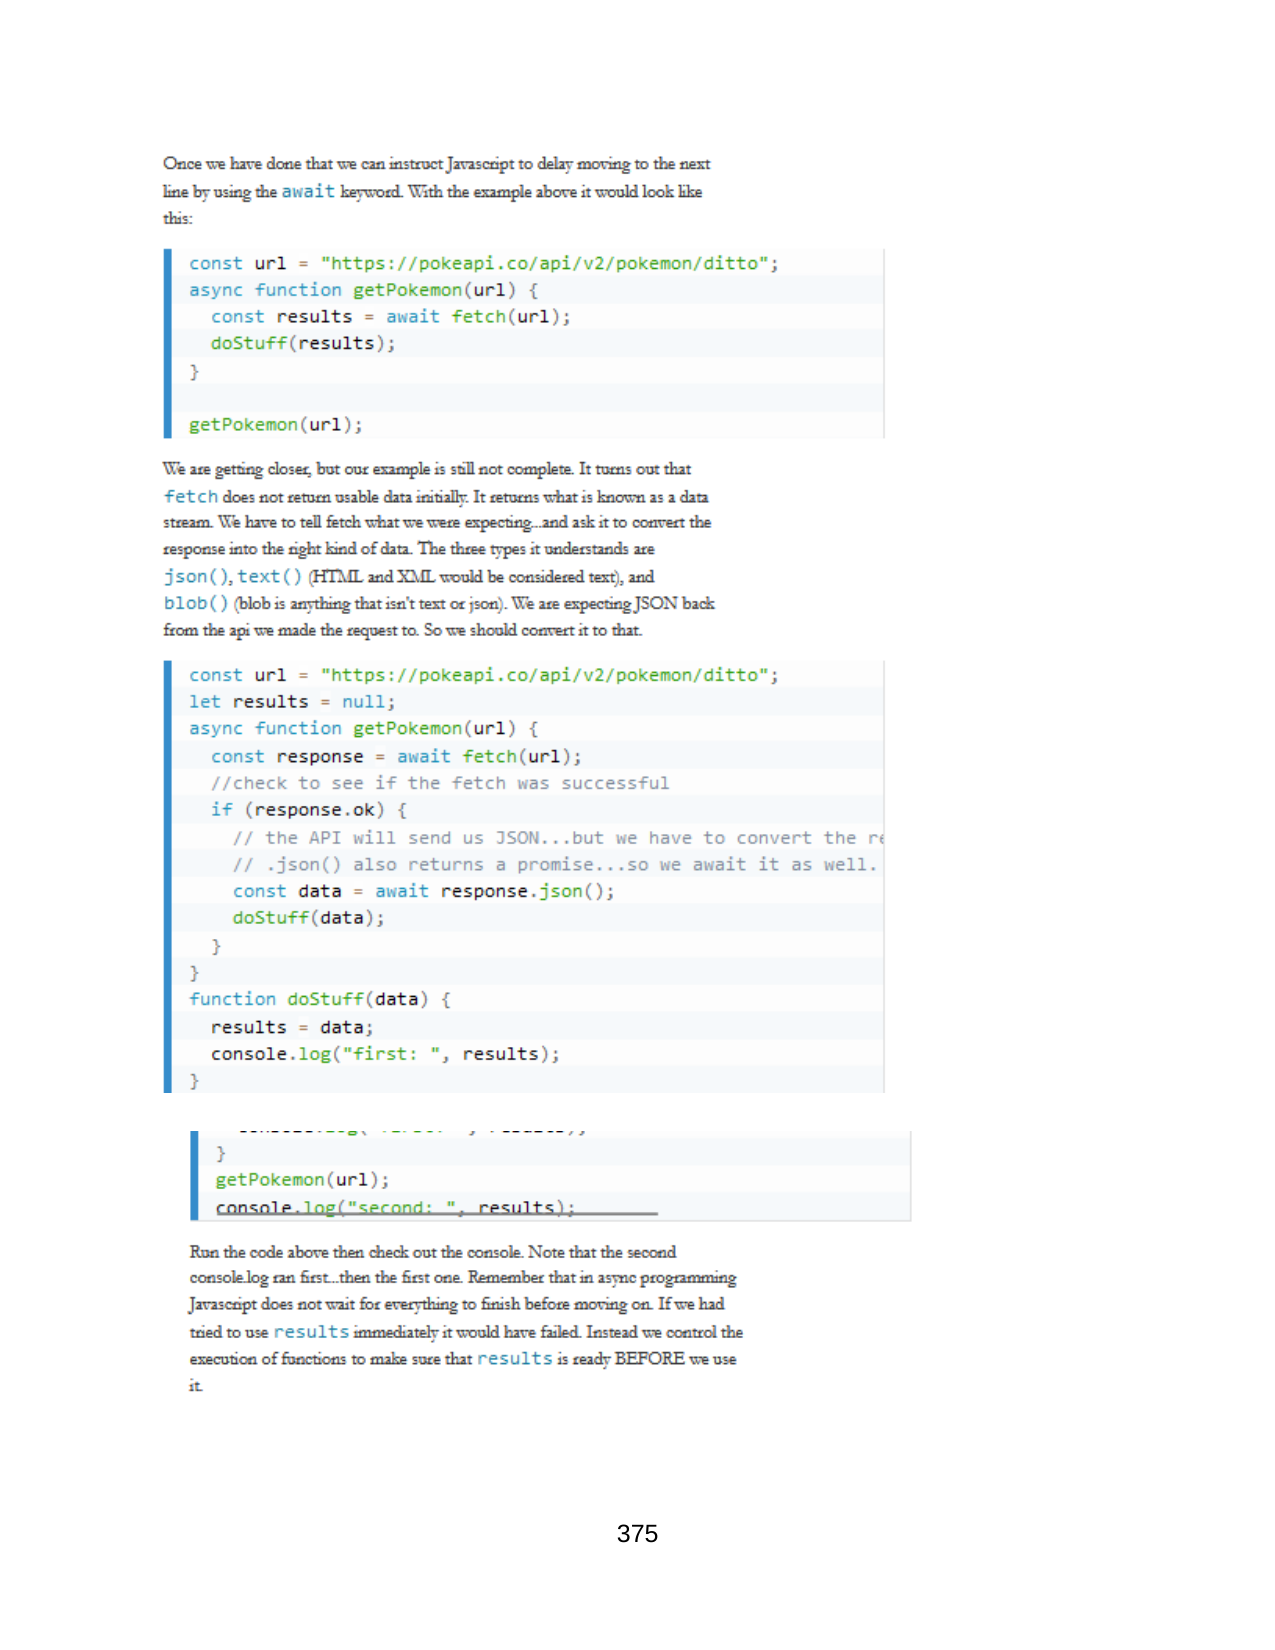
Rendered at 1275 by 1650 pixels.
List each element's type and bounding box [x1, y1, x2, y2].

picture [150, 1131, 915, 1418]
picture [150, 150, 907, 1093]
